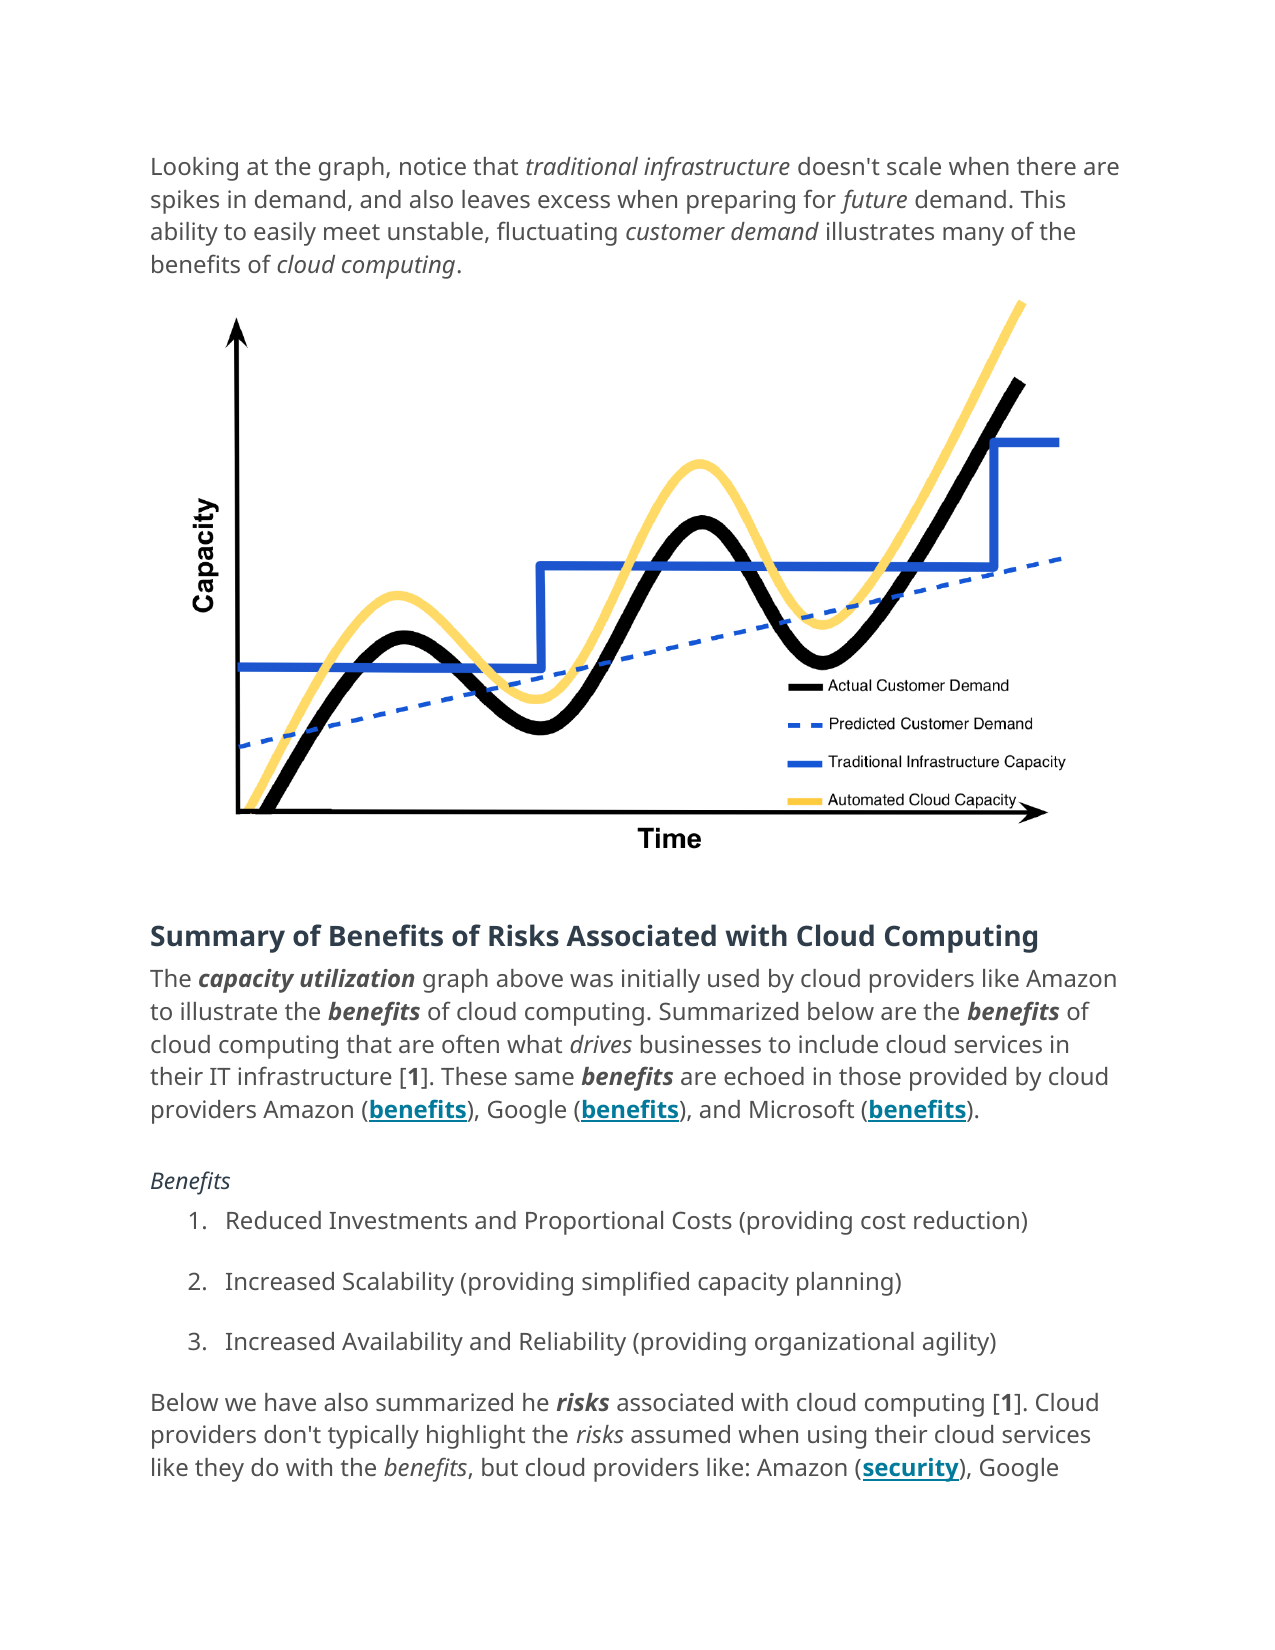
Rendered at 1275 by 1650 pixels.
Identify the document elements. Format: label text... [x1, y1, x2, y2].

text Looking at the graph, notice that traditional infrastructure doesn't scale when there are spikes in demand, and also leaves excess when preparing for future demand. This ability to easily meet unstable, fluctuating customer demand illustrates many of the benefits of cloud computing. [150, 150, 1125, 280]
text The capacity utilization graph above was initially used by cloud providers like Amazon to illustrate the benefits of cloud computing. Summarized below are the benefits of cloud computing that are often what drives businesses to include cloud services in their IT infrastructure [1]. These same benefits are echoed in those provided by cloud providers Amazon (benefits), Google (benefits), and Microsoft (benefits). [150, 962, 1125, 1125]
list Increased Scalability (providing simplified capacity planning) [187, 1264, 1125, 1325]
list Reduced Investments and Proportional Costs (providing cost reduction) [187, 1204, 1125, 1264]
subtitle Benefits [150, 1163, 1125, 1196]
list Increased Availability and Reliability (providing organizational agility) [187, 1325, 1125, 1386]
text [150, 1386, 1125, 1483]
subtitle Summary of Benefits of Risks Associated with Cloud Computing [150, 916, 1125, 954]
picture [150, 280, 1125, 873]
